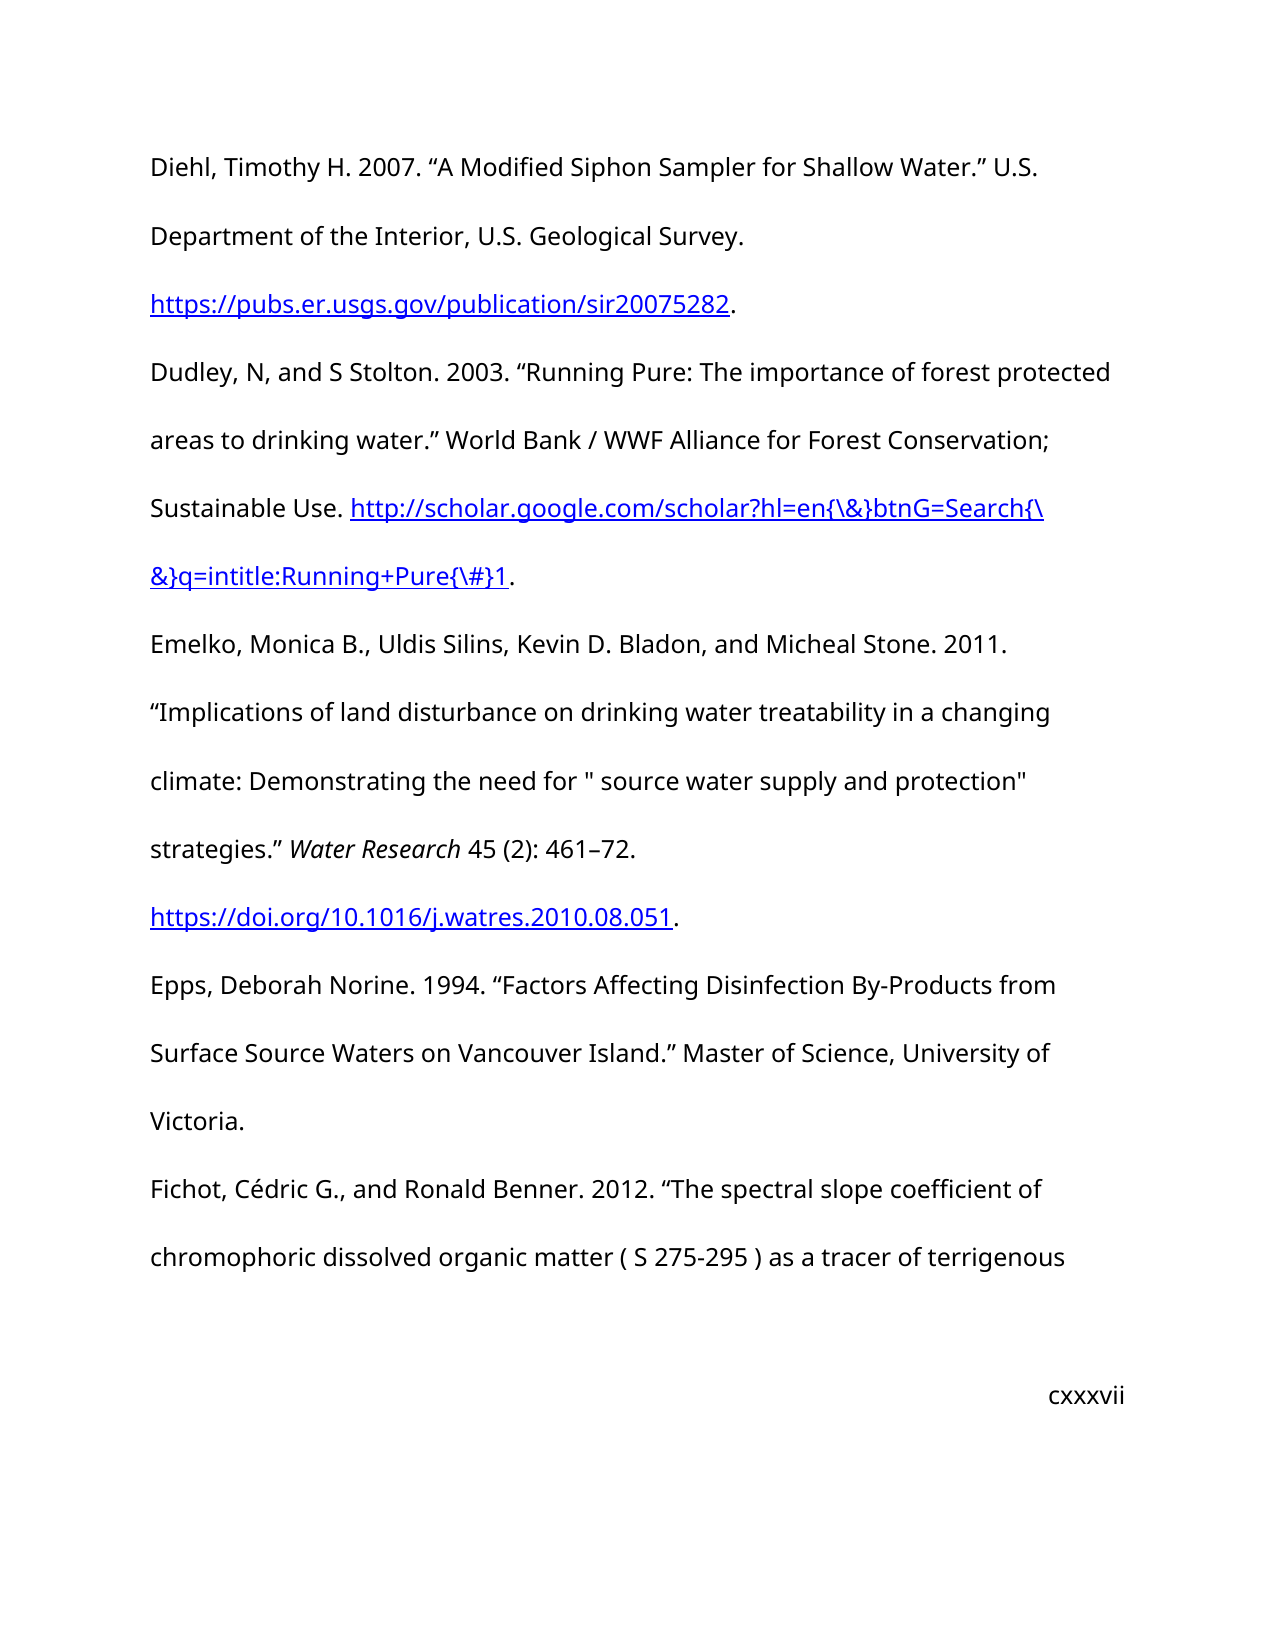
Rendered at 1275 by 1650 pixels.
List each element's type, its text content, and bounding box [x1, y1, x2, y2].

text Dudley, N, and S Stolton. 2003. “Running Pure: The importance of forest protected areas to drinking water.” World Bank / WWF Alliance for Forest Conservation; Sustainable Use. http://scholar.google.com/scholar?hl=en{\&}btnG=Search{\&}q=intitle:Running+Pure{\#}1. [150, 354, 1125, 593]
text Diehl, Timothy H. 2007. “A Modified Siphon Sampler for Shallow Water.” U.S. Department of the Interior, U.S. Geological Survey. https://pubs.er.usgs.gov/publication/sir20075282. [150, 150, 1125, 320]
text Emelko, Monica B., Uldis Silins, Kevin D. Bladon, and Micheal Stone. 2011. “Implications of land disturbance on drinking water treatability in a changing climate: Demonstrating the need for " source water supply and protection" strategies.” Water Research 45 (2): 461–72. https://doi.org/10.1016/j.watres.2010.08.051. [150, 627, 1125, 933]
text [150, 1172, 1125, 1274]
text Epps, Deborah Norine. 1994. “Factors Affecting Disinfection By-Products from Surface Source Waters on Vancouver Island.” Master of Science, University of Victoria. [150, 967, 1125, 1138]
